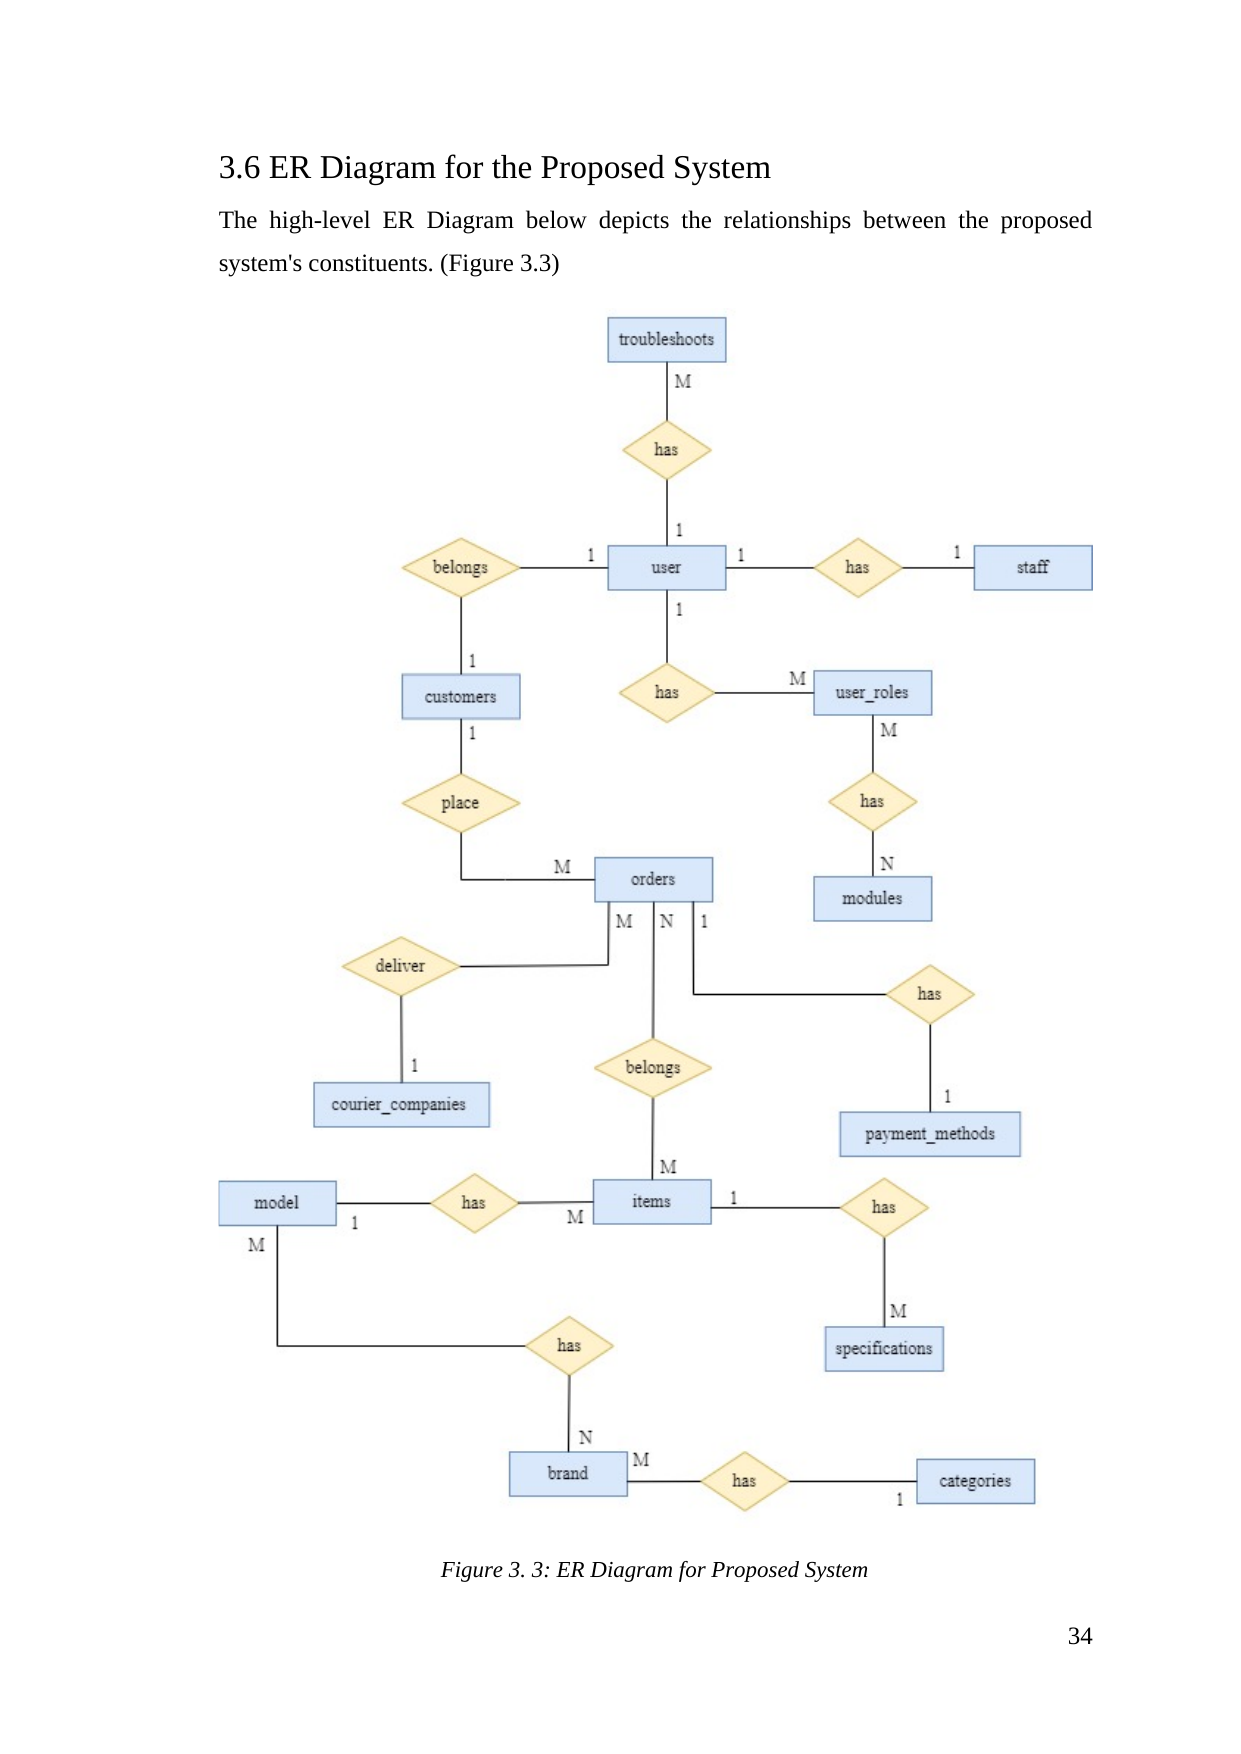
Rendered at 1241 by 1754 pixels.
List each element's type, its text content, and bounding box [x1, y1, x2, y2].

picture [218, 308, 1093, 1528]
subtitle 3.6 ER Diagram for the Proposed System [218, 148, 1093, 186]
text Figure 3. 3: ER Diagram for Proposed System [218, 1528, 1093, 1583]
text The high-level ER Diagram below depicts the relationships between the proposed system's constituents. (Figure 3.3) [218, 205, 1093, 277]
